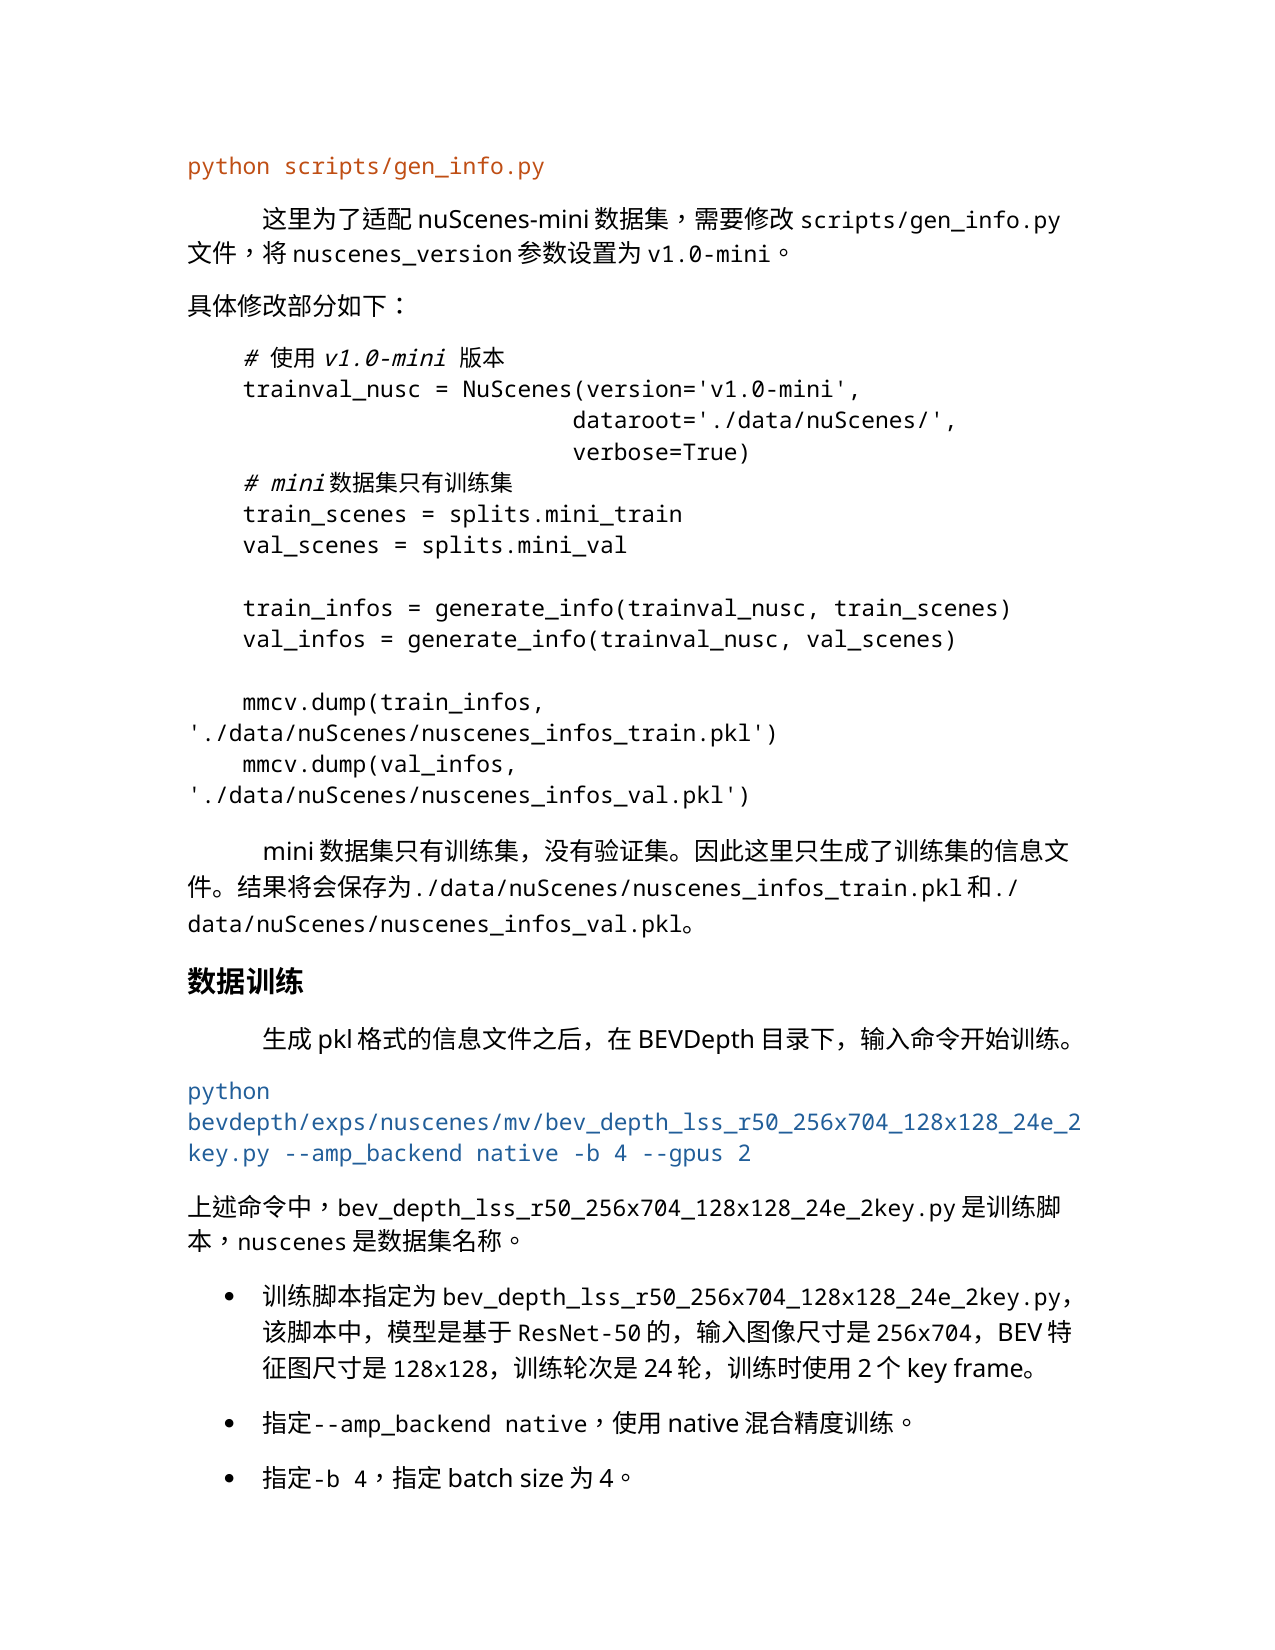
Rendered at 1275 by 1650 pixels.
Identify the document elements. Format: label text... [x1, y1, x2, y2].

list 指定--amp_backend native，使用native混合精度训练。 [225, 1406, 1087, 1440]
text mini数据集只有训练集，没有验证集。因此这里只生成了训练集的信息文件。结果将会保存为./data/nuScenes/nuscenes_infos_train.pkl和./data/nuScenes/nuscenes_infos_val.pkl。 [187, 831, 1087, 940]
list 指定-b 4，指定batch size为4。 [225, 1461, 1087, 1495]
text # 使用 v1.0-mini 版本 trainval_nusc = NuScenes(version='v1.0-mini', dataroot='./data/nuScenes/', verbose=True) # mini数据集只有训练集 train_scenes = splits.mini_train val_scenes = splits.mini_val train_infos = generate_info(trainval_nusc, train_scenes) val_infos = generate_info(trainval_nusc, val_scenes) mmcv.dump(train_infos, './data/nuScenes/nuscenes_infos_train.pkl') mmcv.dump(val_infos, './data/nuScenes/nuscenes_infos_val.pkl') [187, 342, 1087, 811]
text 上述命令中，bev_depth_lss_r50_256x704_128x128_24e_2key.py是训练脚本，nuscenes是数据集名称。 [187, 1189, 1087, 1258]
text 生成pkl格式的信息文件之后，在BEVDepth目录下，输入命令开始训练。 [187, 1020, 1087, 1056]
text 具体修改部分如下： [187, 289, 1087, 323]
subtitle 数据训练 [187, 959, 1087, 1001]
list 训练脚本指定为bev_depth_lss_r50_256x704_128x128_24e_2key.py，该脚本中，模型是基于ResNet-50的，输入图像尺寸是256x704，BEV特征图尺寸是128x128，训练轮次是24轮，训练时使用2个key frame。 [225, 1276, 1087, 1385]
text python bevdepth/exps/nuscenes/mv/bev_depth_lss_r50_256x704_128x128_24e_2key.py --amp_backend native -b 4 --gpus 2 [187, 1075, 1087, 1169]
text python scripts/gen_info.py [187, 150, 1087, 181]
text 这里为了适配nuScenes-mini数据集，需要修改scripts/gen_info.py文件，将nuscenes_version参数设置为v1.0-mini。 [187, 202, 1087, 270]
